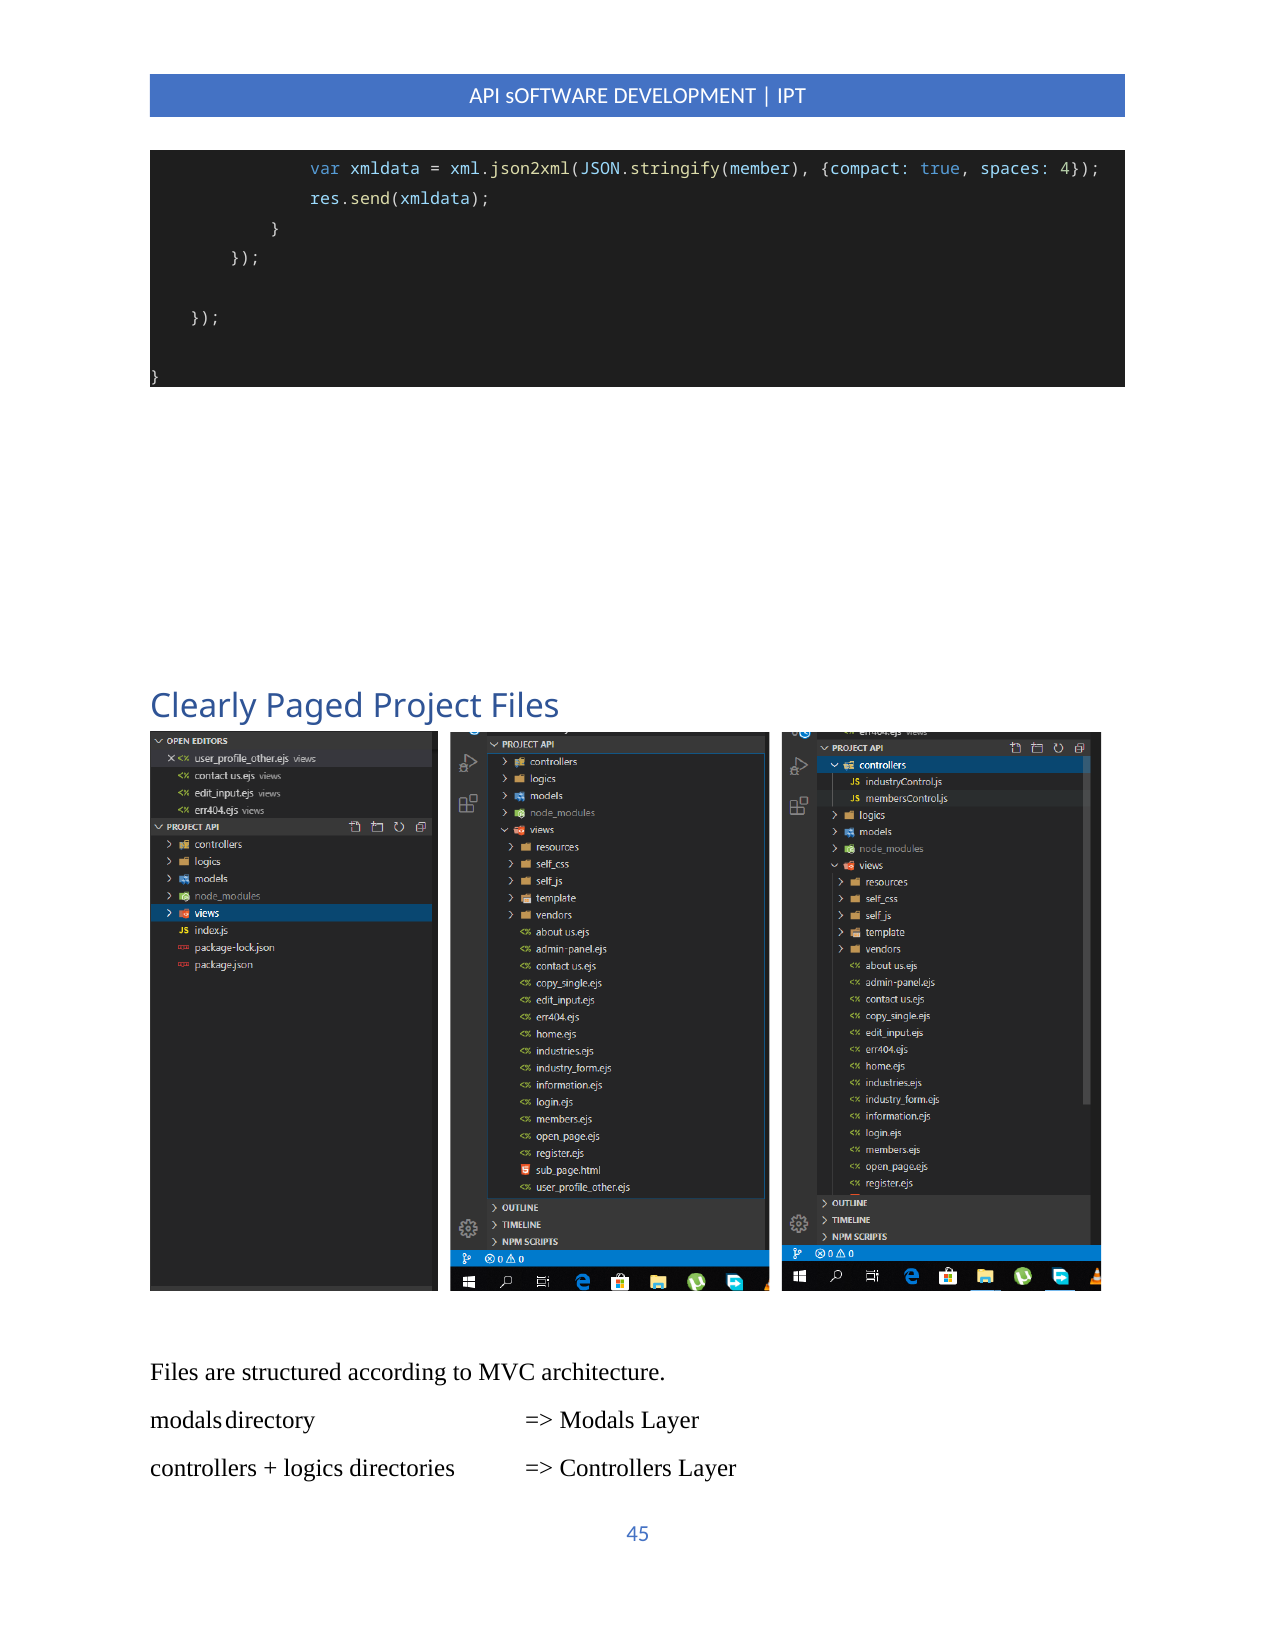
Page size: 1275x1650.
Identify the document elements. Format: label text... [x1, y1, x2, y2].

text controllers + logics directories => Controllers Layer [150, 1453, 1125, 1482]
picture [450, 732, 770, 1291]
text modals directory => Modals Layer [150, 1405, 1125, 1434]
subtitle Clearly Paged Project Files [150, 682, 1125, 727]
text var xmldata = xml.json2xml(JSON.stringify(member), {compact: true, spaces: 4}); [150, 150, 1125, 180]
text } [150, 358, 1125, 387]
text }); [150, 298, 1125, 328]
picture [781, 732, 1102, 1291]
text } [150, 209, 1125, 239]
text }); [150, 239, 1125, 269]
text res.send(xmldata); [150, 180, 1125, 209]
picture [150, 731, 438, 1291]
text Files are structured according to MVC architecture. [150, 1357, 1125, 1386]
